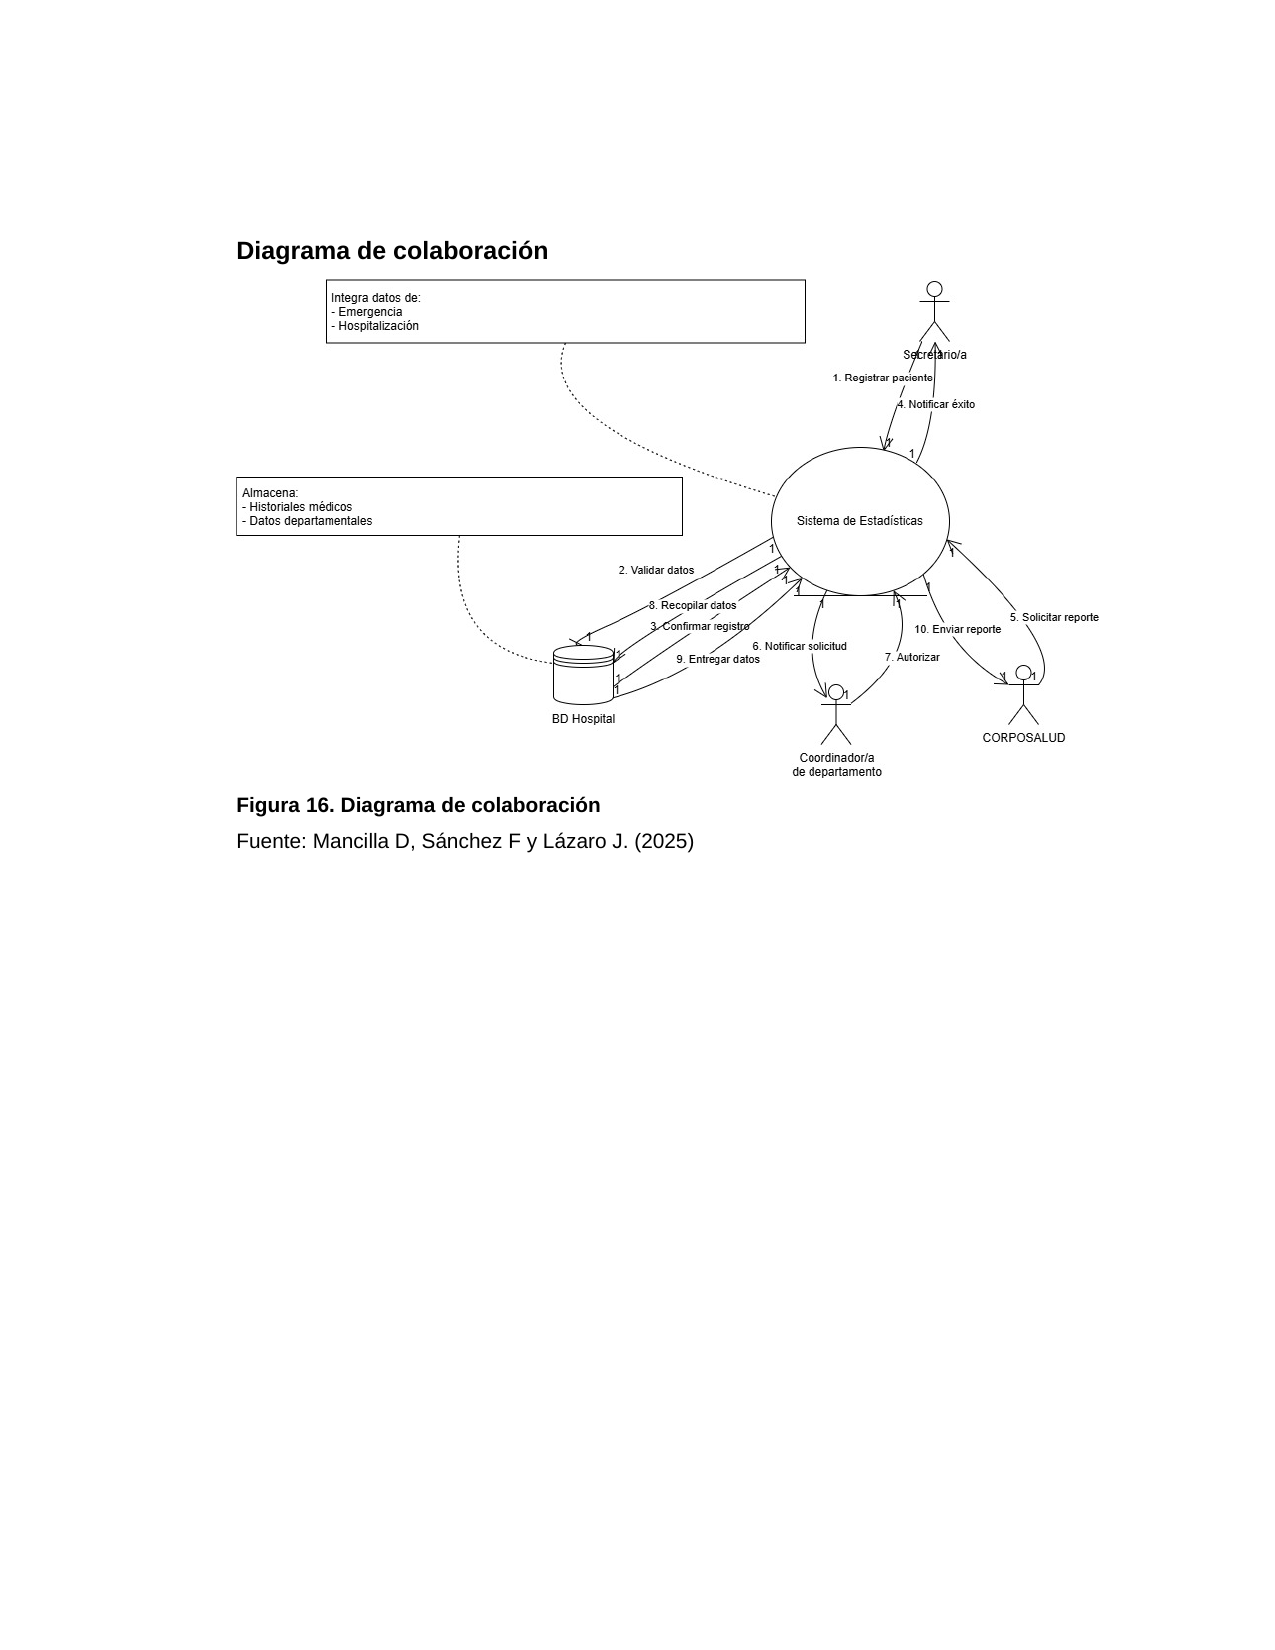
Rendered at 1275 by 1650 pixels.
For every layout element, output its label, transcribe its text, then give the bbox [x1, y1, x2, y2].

subtitle Diagrama de colaboración [236, 236, 1098, 265]
text Fuente: Mancilla D, Sánchez F y Lázaro J. (2025) [236, 829, 1098, 853]
picture [236, 279, 1099, 779]
